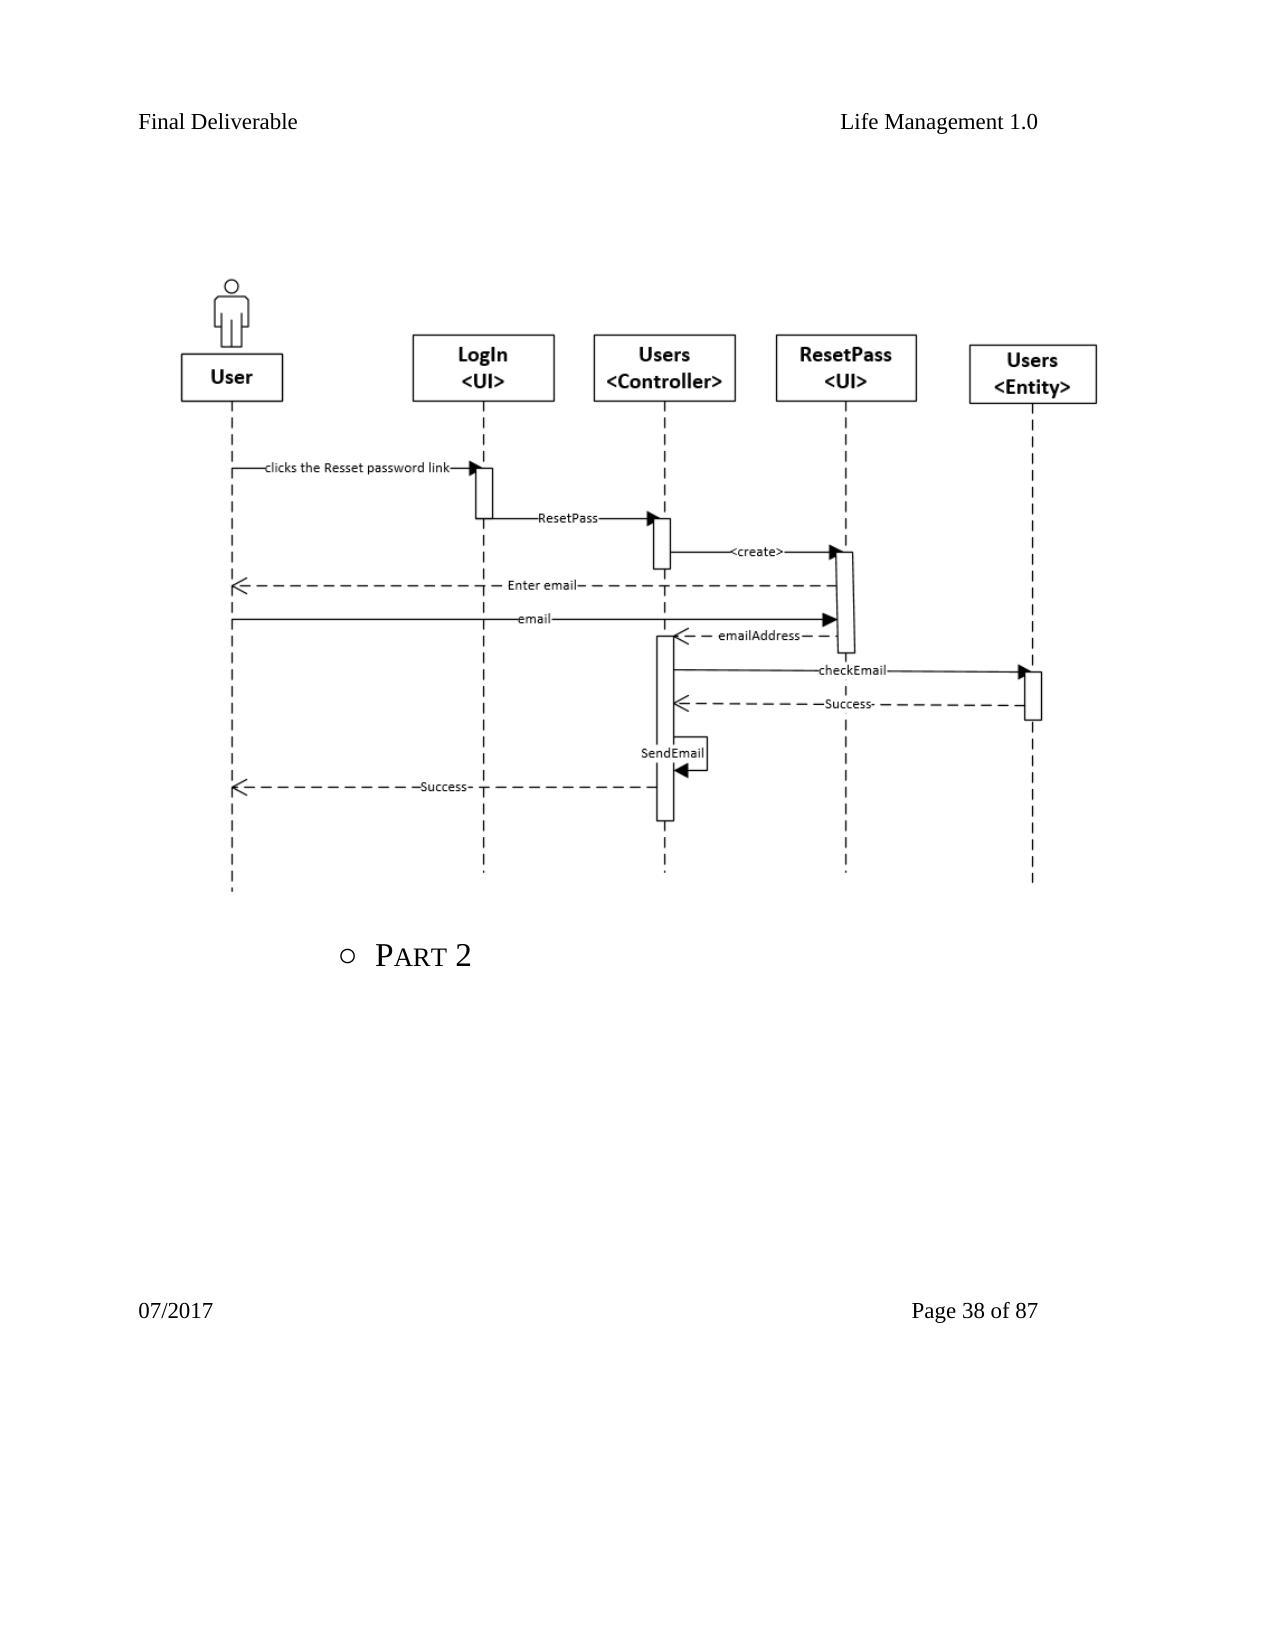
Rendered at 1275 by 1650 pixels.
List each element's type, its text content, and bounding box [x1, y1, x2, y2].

picture [150, 235, 1125, 911]
list Part 2 [337, 936, 1125, 974]
